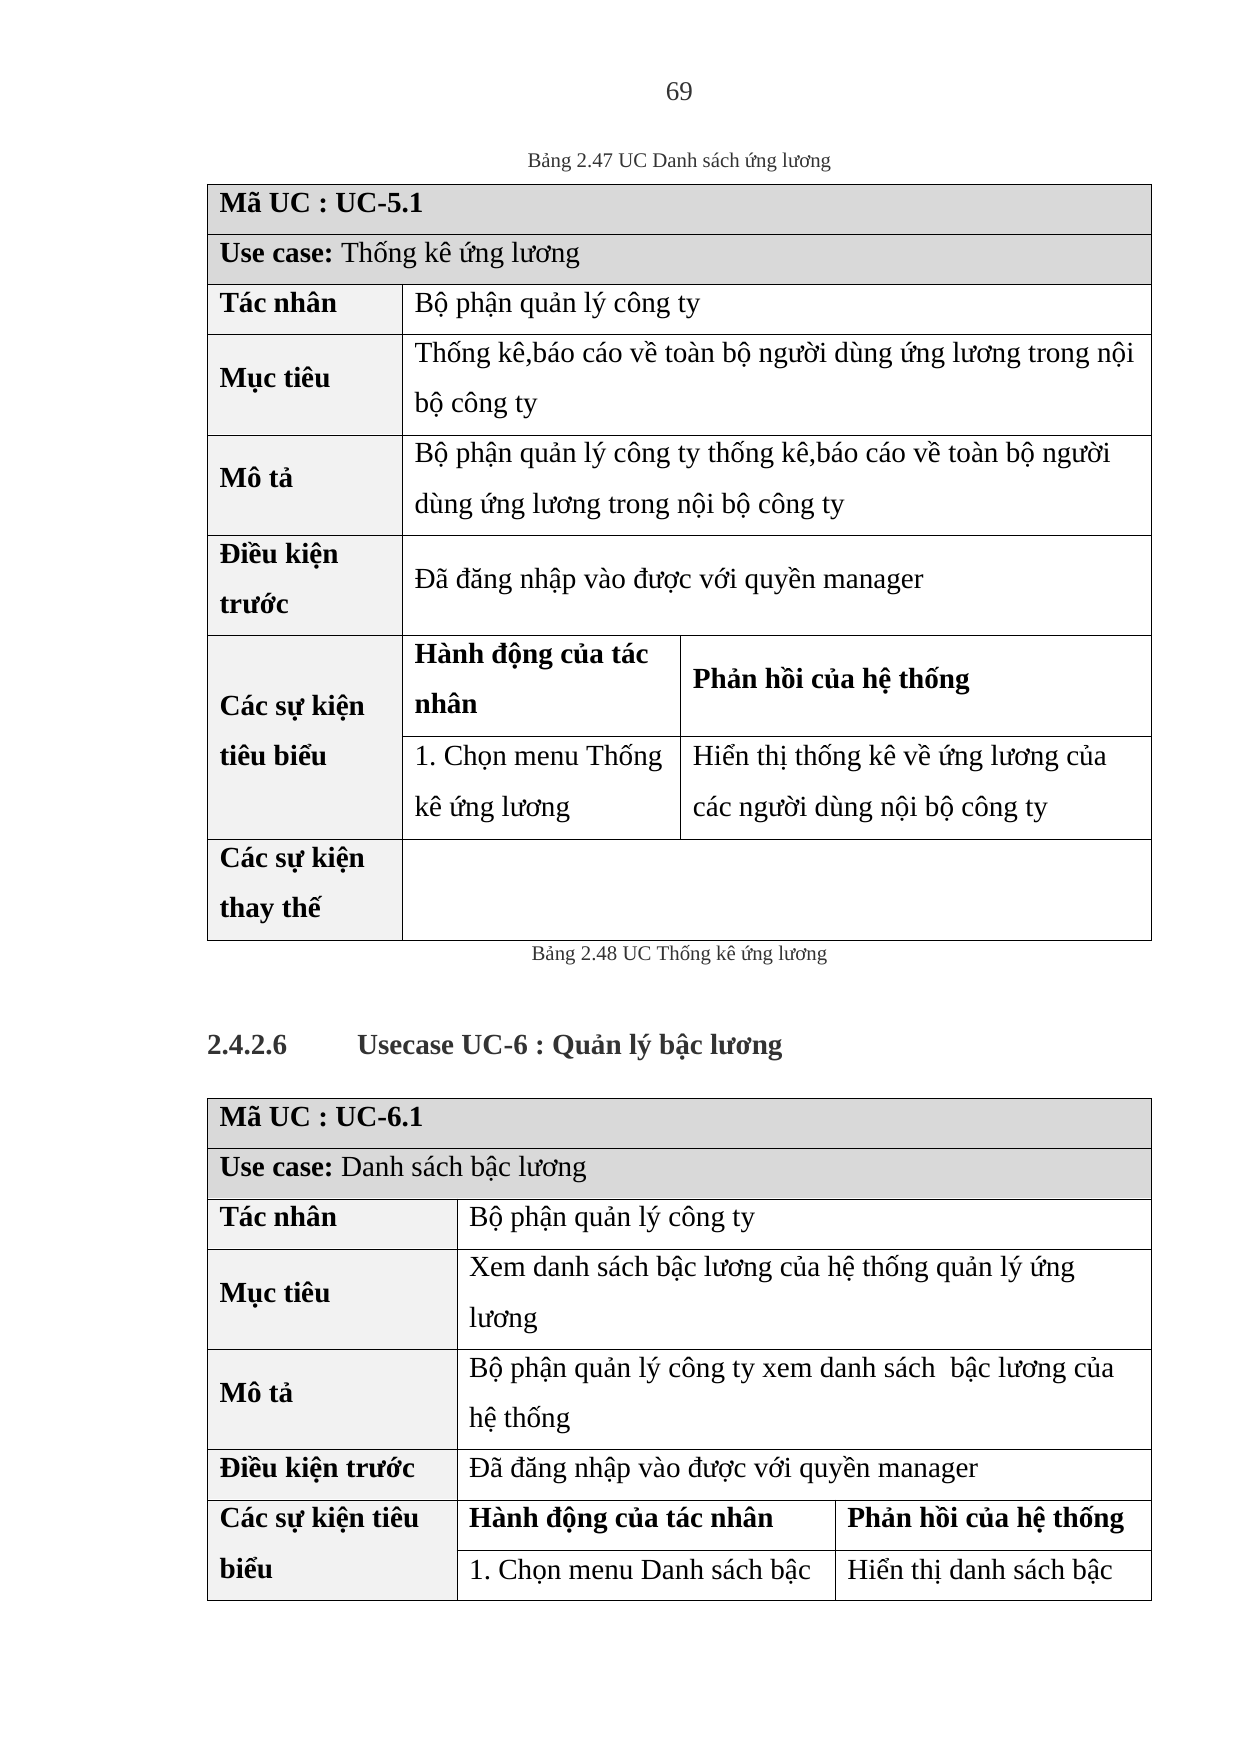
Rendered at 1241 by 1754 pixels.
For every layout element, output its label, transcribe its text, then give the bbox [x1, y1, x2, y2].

table_cell Điều kiện trước [208, 1450, 457, 1499]
table_cell Tác nhân [208, 285, 402, 334]
table_cell Mô tả [208, 436, 402, 535]
table_cell Các sự kiện thay thế [208, 840, 402, 940]
table_cell Xem danh sách bậc lương của hệ thống quản lý ứng lương [458, 1250, 1151, 1349]
table_cell Phản hồi của hệ thống [836, 1501, 1151, 1549]
table_cell Mục tiêu [208, 335, 402, 434]
table_cell Mô tả [208, 1350, 457, 1449]
subtitle Usecase UC-6 : Quản lý bậc lương [207, 1027, 1152, 1061]
table_header Mã UC : UC-5.1 [208, 185, 1151, 234]
table_cell Thống kê,báo cáo về toàn bộ người dùng ứng lương trong nội bộ công ty [403, 335, 1151, 434]
table_cell Đã đăng nhập vào được với quyền manager [458, 1450, 1151, 1499]
table_cell Các sự kiện tiêu biểu [208, 636, 402, 839]
table_cell Bộ phận quản lý công ty thống kê,báo cáo về toàn bộ người dùng ứng lương trong nội bộ công ty [403, 436, 1151, 535]
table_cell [836, 1551, 1151, 1600]
table_cell Phản hồi của hệ thống [681, 636, 1151, 736]
table_cell 1. Chọn menu Thống kê ứng lương [403, 737, 680, 839]
table_cell [403, 840, 1151, 940]
table_cell Mục tiêu [208, 1250, 457, 1349]
table_cell Bộ phận quản lý công ty [403, 285, 1151, 334]
table_cell Use case: Danh sách bậc lương [208, 1149, 1151, 1198]
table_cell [458, 1551, 835, 1600]
table_cell Các sự kiện tiêu biểu [208, 1501, 457, 1600]
table_cell Bộ phận quản lý công ty xem danh sách bậc lương của hệ thống [458, 1350, 1151, 1449]
table_header Mã UC : UC-6.1 [208, 1099, 1151, 1148]
table_cell Bộ phận quản lý công ty [458, 1200, 1151, 1248]
table_cell Hành động của tác nhân [403, 636, 680, 736]
table_cell Tác nhân [208, 1200, 457, 1248]
table_cell Use case: Thống kê ứng lương [208, 235, 1151, 284]
table_cell Hiển thị thống kê về ứng lương của các người dùng nội bộ công ty [681, 737, 1151, 839]
table_cell Hành động của tác nhân [458, 1501, 835, 1549]
table_cell Điều kiện trước [208, 536, 402, 635]
table_cell Đã đăng nhập vào được với quyền manager [403, 536, 1151, 635]
